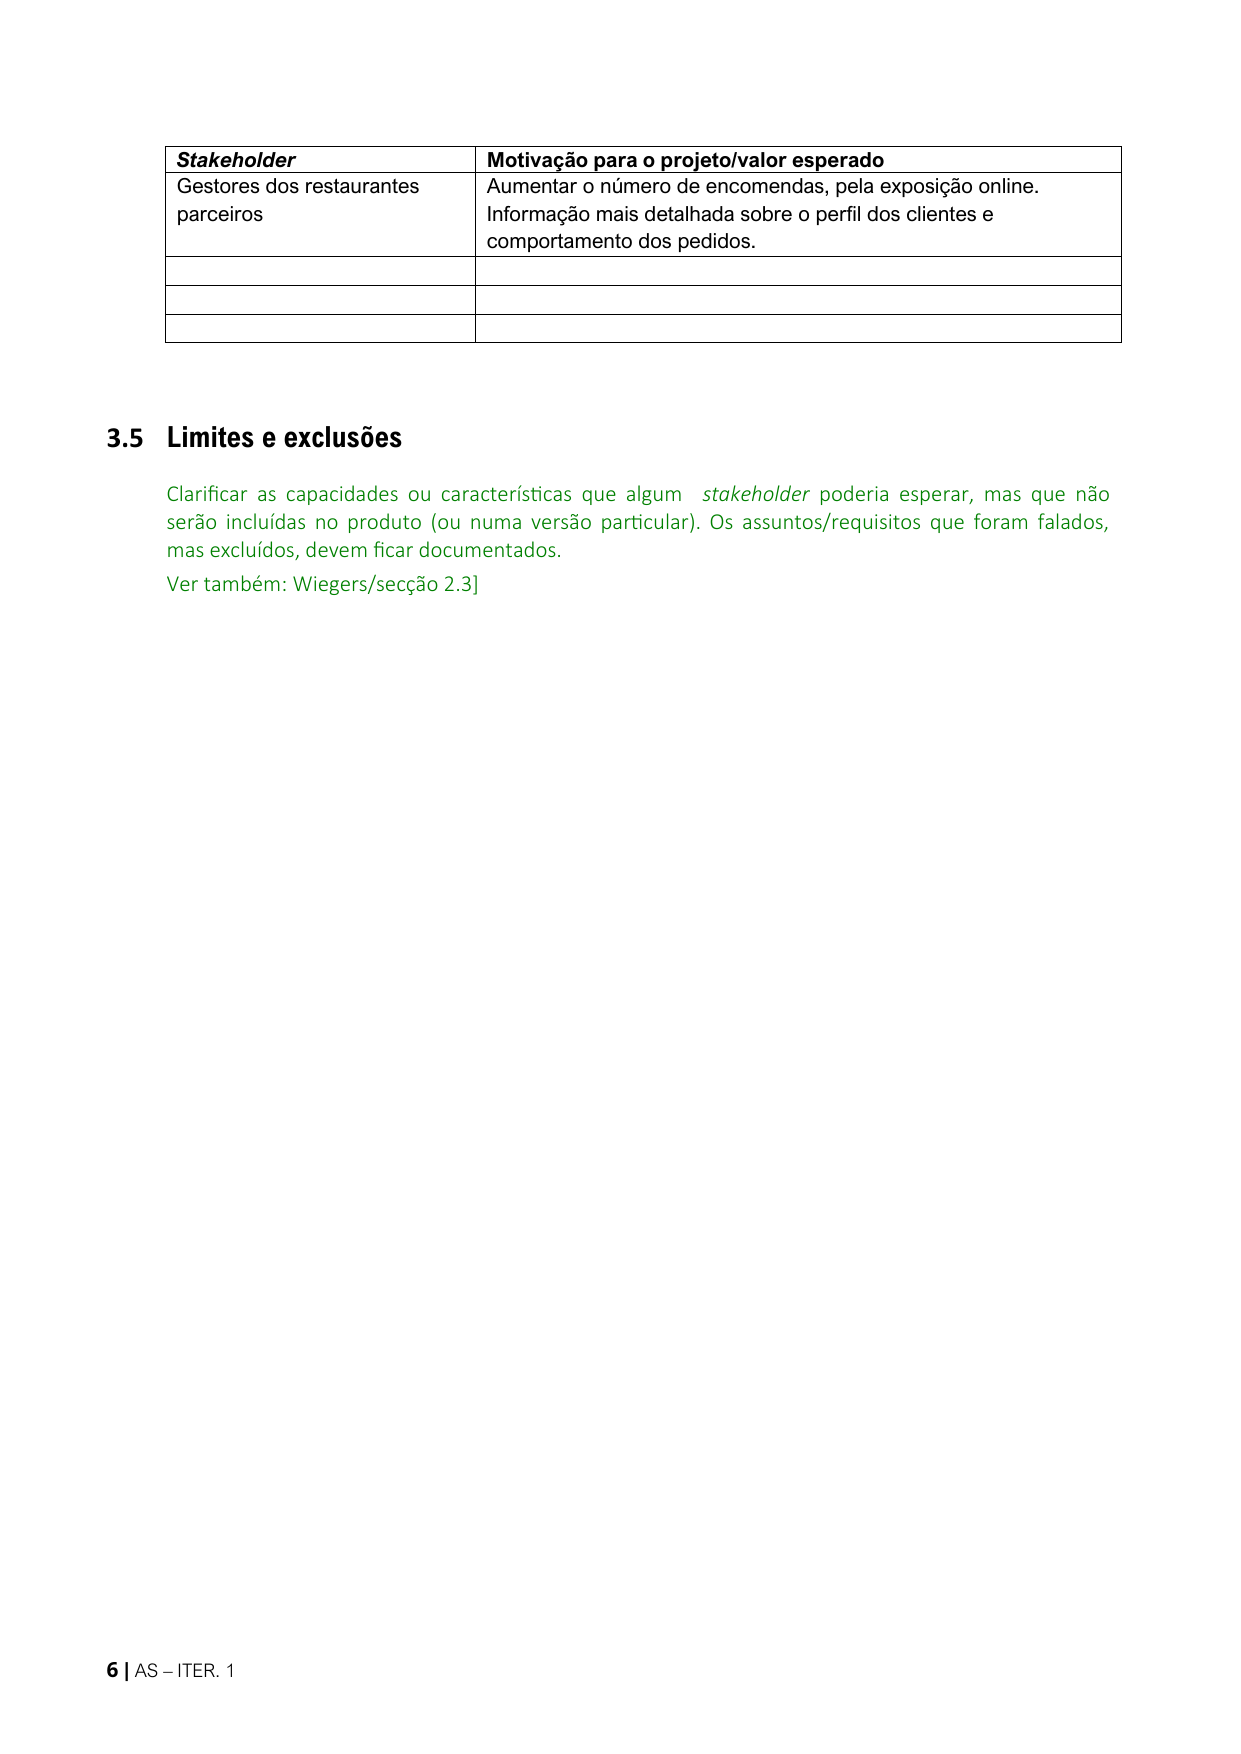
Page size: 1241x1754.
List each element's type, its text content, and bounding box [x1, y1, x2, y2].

subtitle Limites e exclusões [106, 421, 1051, 454]
table_cell [166, 315, 475, 342]
table_cell [476, 257, 1121, 285]
table_cell Gestores dos restaurantes parceiros [166, 173, 475, 256]
table_cell [476, 286, 1121, 313]
table_header Stakeholder [166, 147, 475, 172]
table_cell [166, 286, 475, 313]
table_header Motivação para o projeto/valor esperado [476, 147, 1121, 172]
table_cell [476, 315, 1121, 342]
text Ver também: Wiegers/secção 2.3] [166, 569, 1110, 597]
text Clarificar as capacidades ou características que algum stakeholder poderia esperar, mas que não serão incluídas no produto (ou numa versão particular). Os assuntos/requisitos que foram falados, mas excluídos, devem ficar documentados. [166, 479, 1110, 563]
table_cell [166, 257, 475, 285]
table_cell Aumentar o número de encomendas, pela exposição online. Informação mais detalhada sobre o perfil dos clientes e comportamento dos pedidos. [476, 173, 1121, 256]
